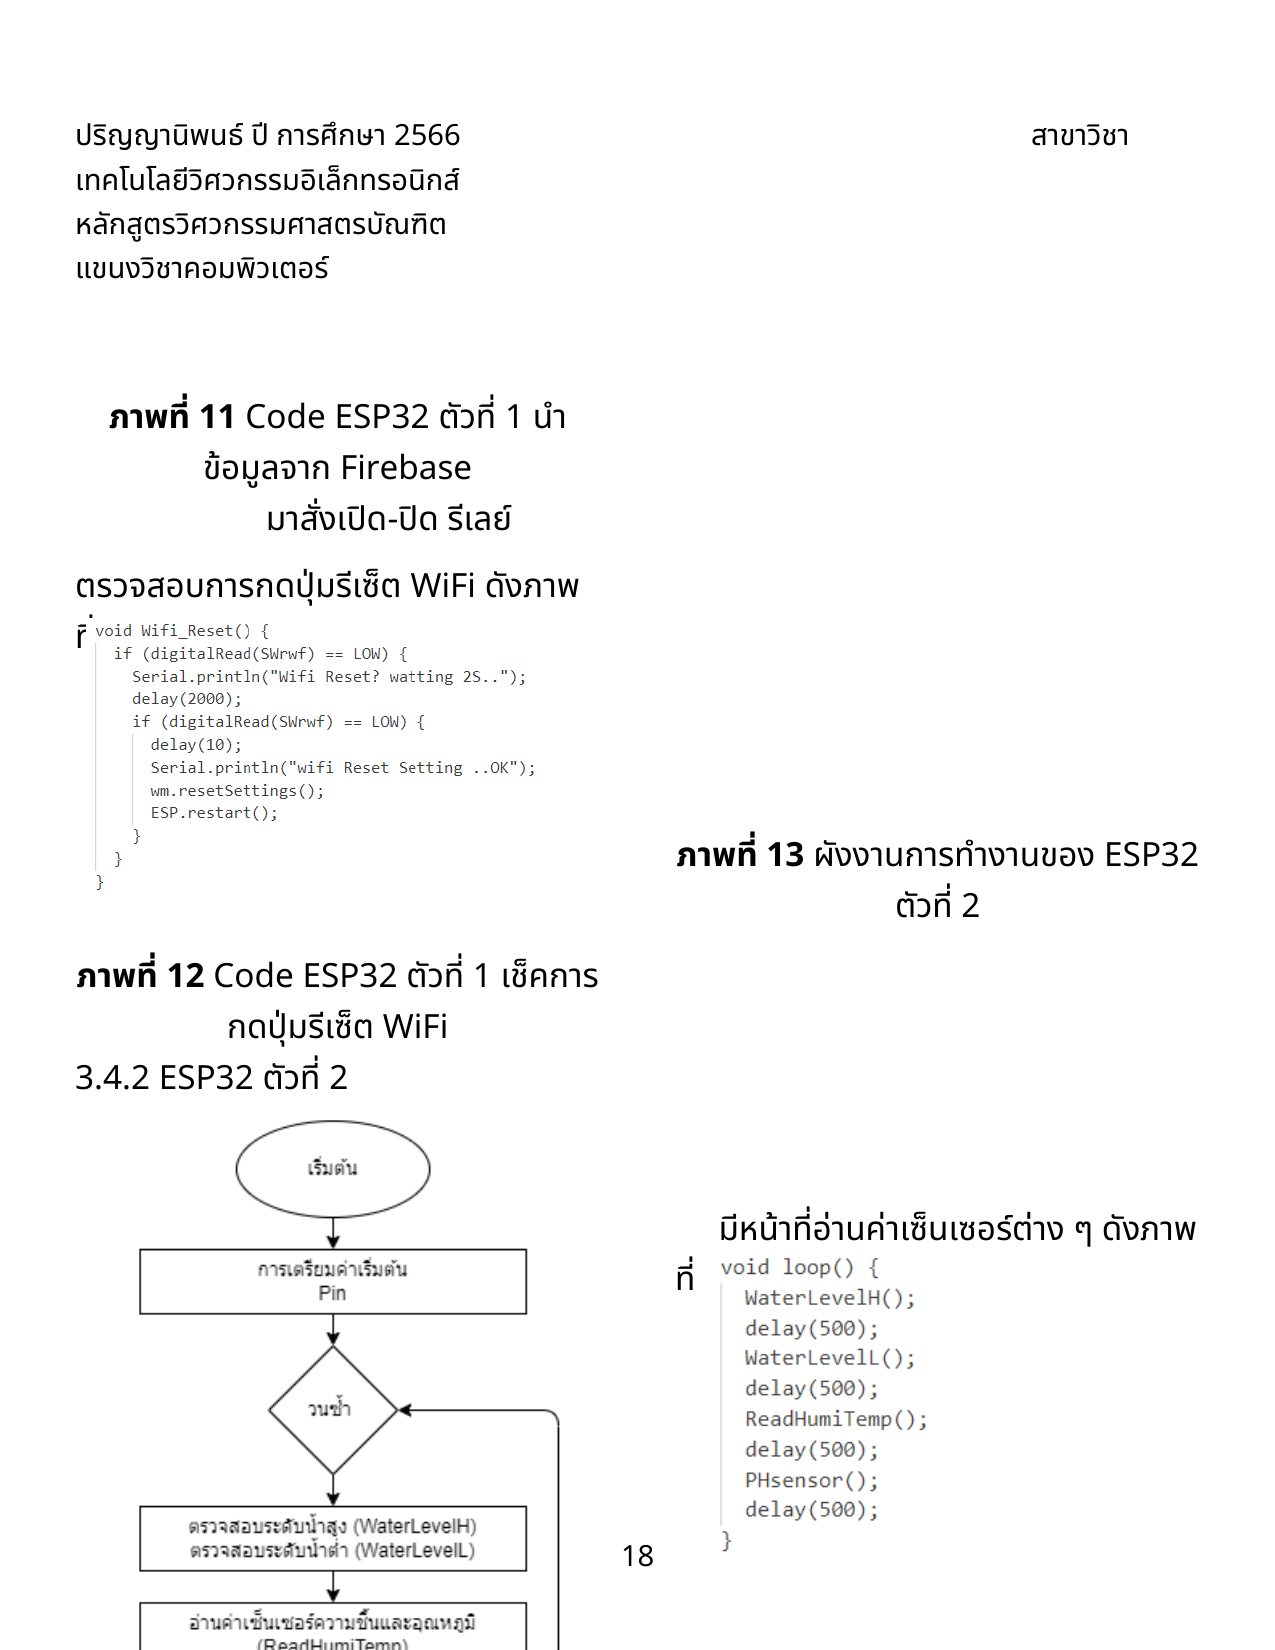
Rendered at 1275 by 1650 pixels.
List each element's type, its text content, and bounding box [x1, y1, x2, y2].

picture [701, 1249, 948, 1554]
text ภาพที่ 11 Code ESP32 ตัวที่ 1 นำข้อมูลจาก Firebase [75, 393, 600, 494]
text ตรวจสอบการกดปุ่มรีเซ็ต WiFi ดังภาพที่ 12 [75, 562, 600, 663]
picture [138, 1119, 574, 1650]
text ภาพที่ 12 Code ESP32 ตัวที่ 1 เช็คการกดปุ่มรีเซ็ต WiFi [75, 952, 600, 1053]
text มาสั่งเปิด-ปิด รีเลย์ [75, 494, 600, 545]
text มีหน้าที่อ่านค่าเซ็นเซอร์ต่าง ๆ ดังภาพที่ 14 [675, 1204, 1200, 1306]
text 3.4.2 ESP32 ตัวที่ 2 [75, 1053, 600, 1104]
picture [86, 618, 574, 893]
text ภาพที่ 13 ผังงานการทำงานของ ESP32 ตัวที่ 2 [675, 831, 1200, 932]
